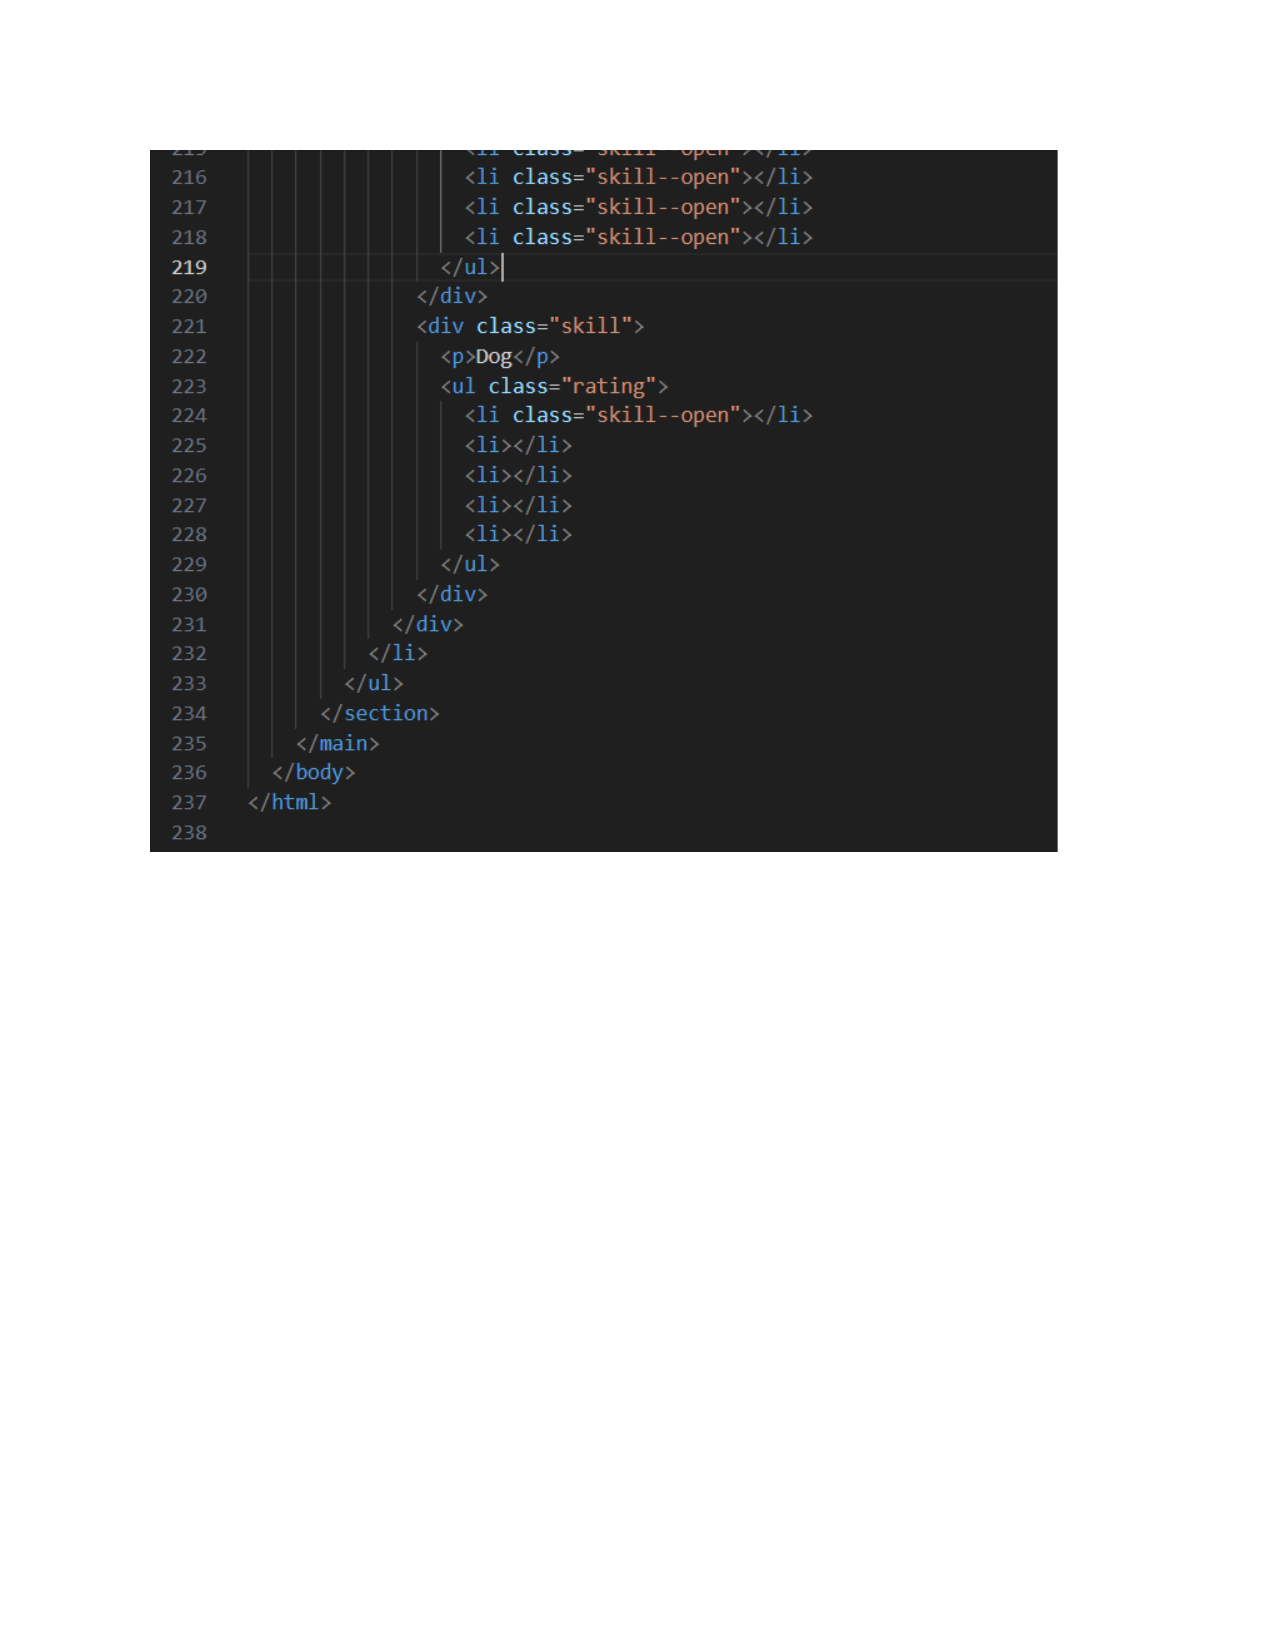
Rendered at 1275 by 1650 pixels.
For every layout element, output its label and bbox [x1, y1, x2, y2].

picture [150, 150, 1058, 852]
